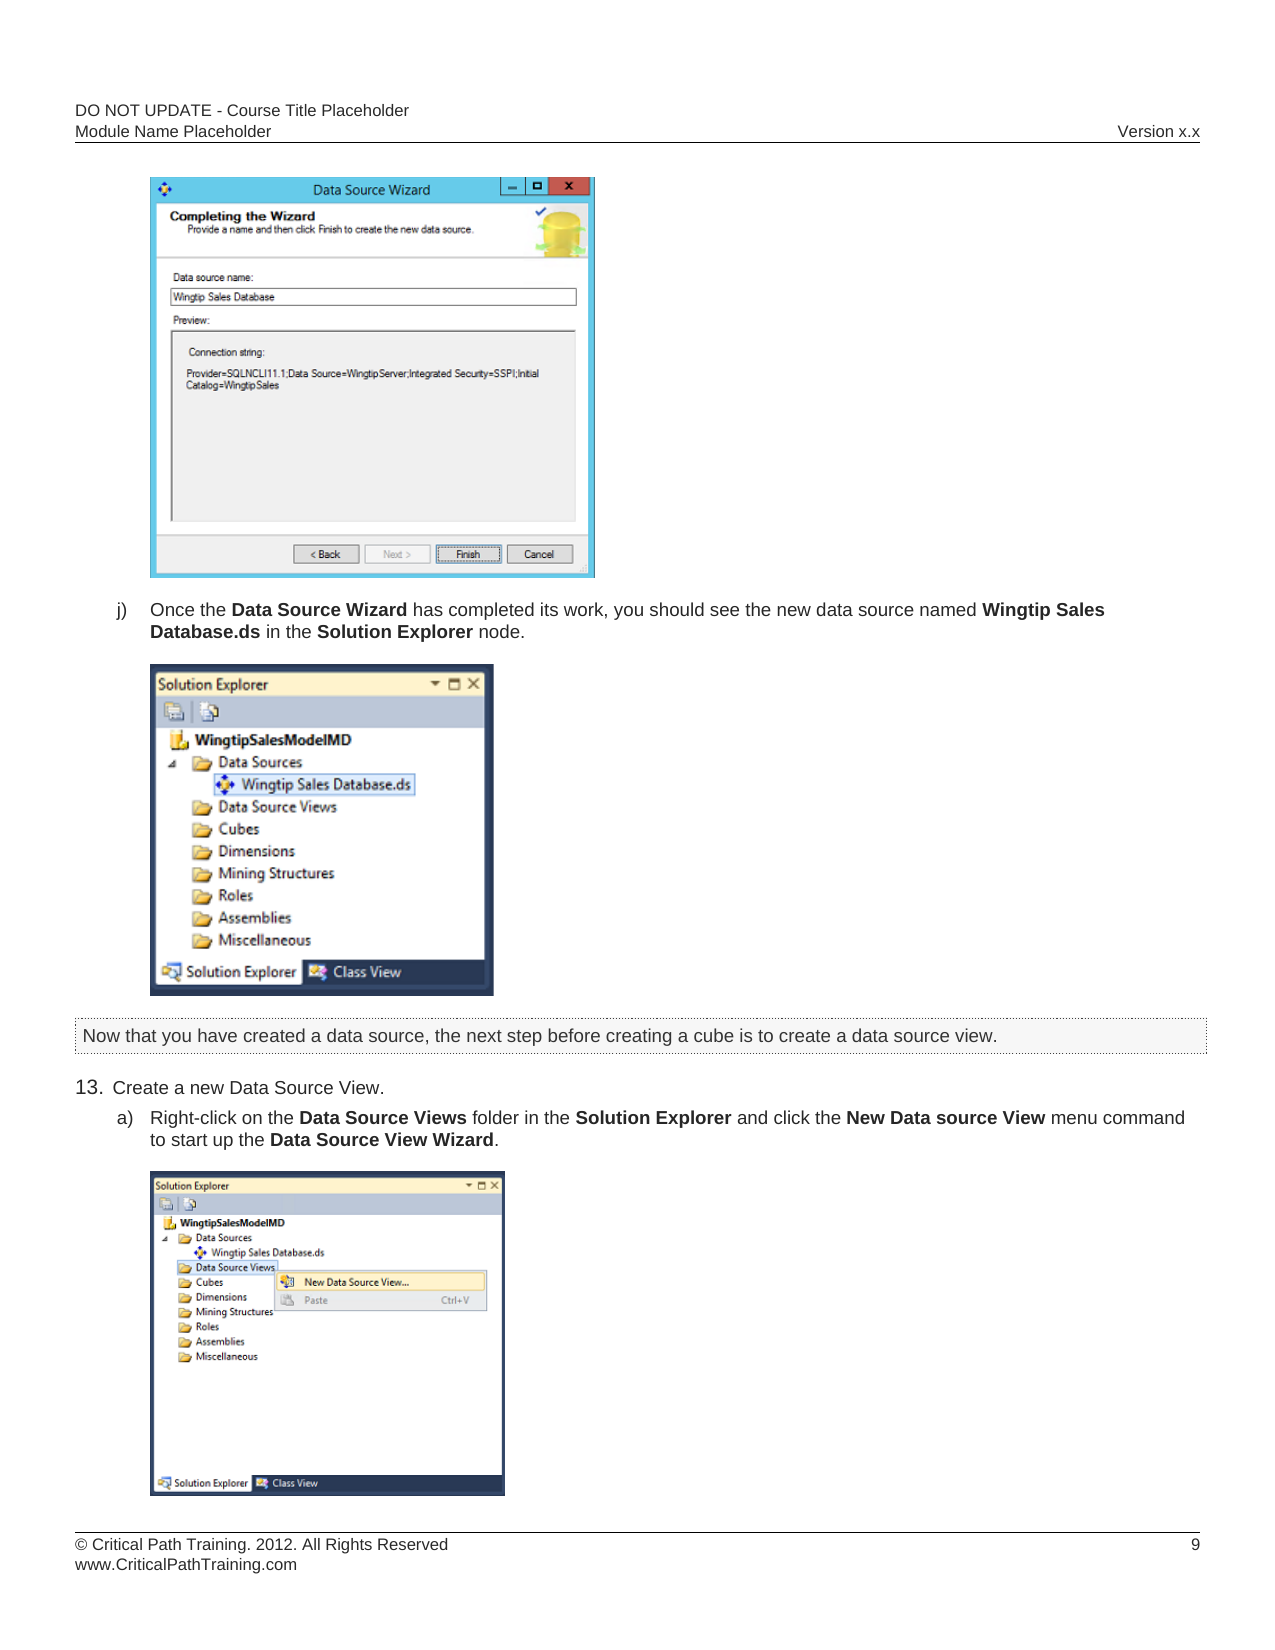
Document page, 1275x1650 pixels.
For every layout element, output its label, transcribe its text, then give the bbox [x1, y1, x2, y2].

picture [150, 664, 494, 996]
list Create a new Data Source View. [75, 1074, 1200, 1098]
text Now that you have created a data source, the next step before creating a cube is to create a data source view. [75, 1017, 1207, 1054]
list Right-click on the Data Source Views folder in the Solution Explorer and click the New Data source View menu command to start up the Data Source View Wizard. [117, 1107, 1200, 1150]
list Once the Data Source Wizard has completed its work, you should see the new data source named Wingtip Sales Database.ds in the Solution Explorer node. [117, 599, 1200, 642]
picture [150, 177, 595, 578]
picture [150, 1171, 505, 1496]
